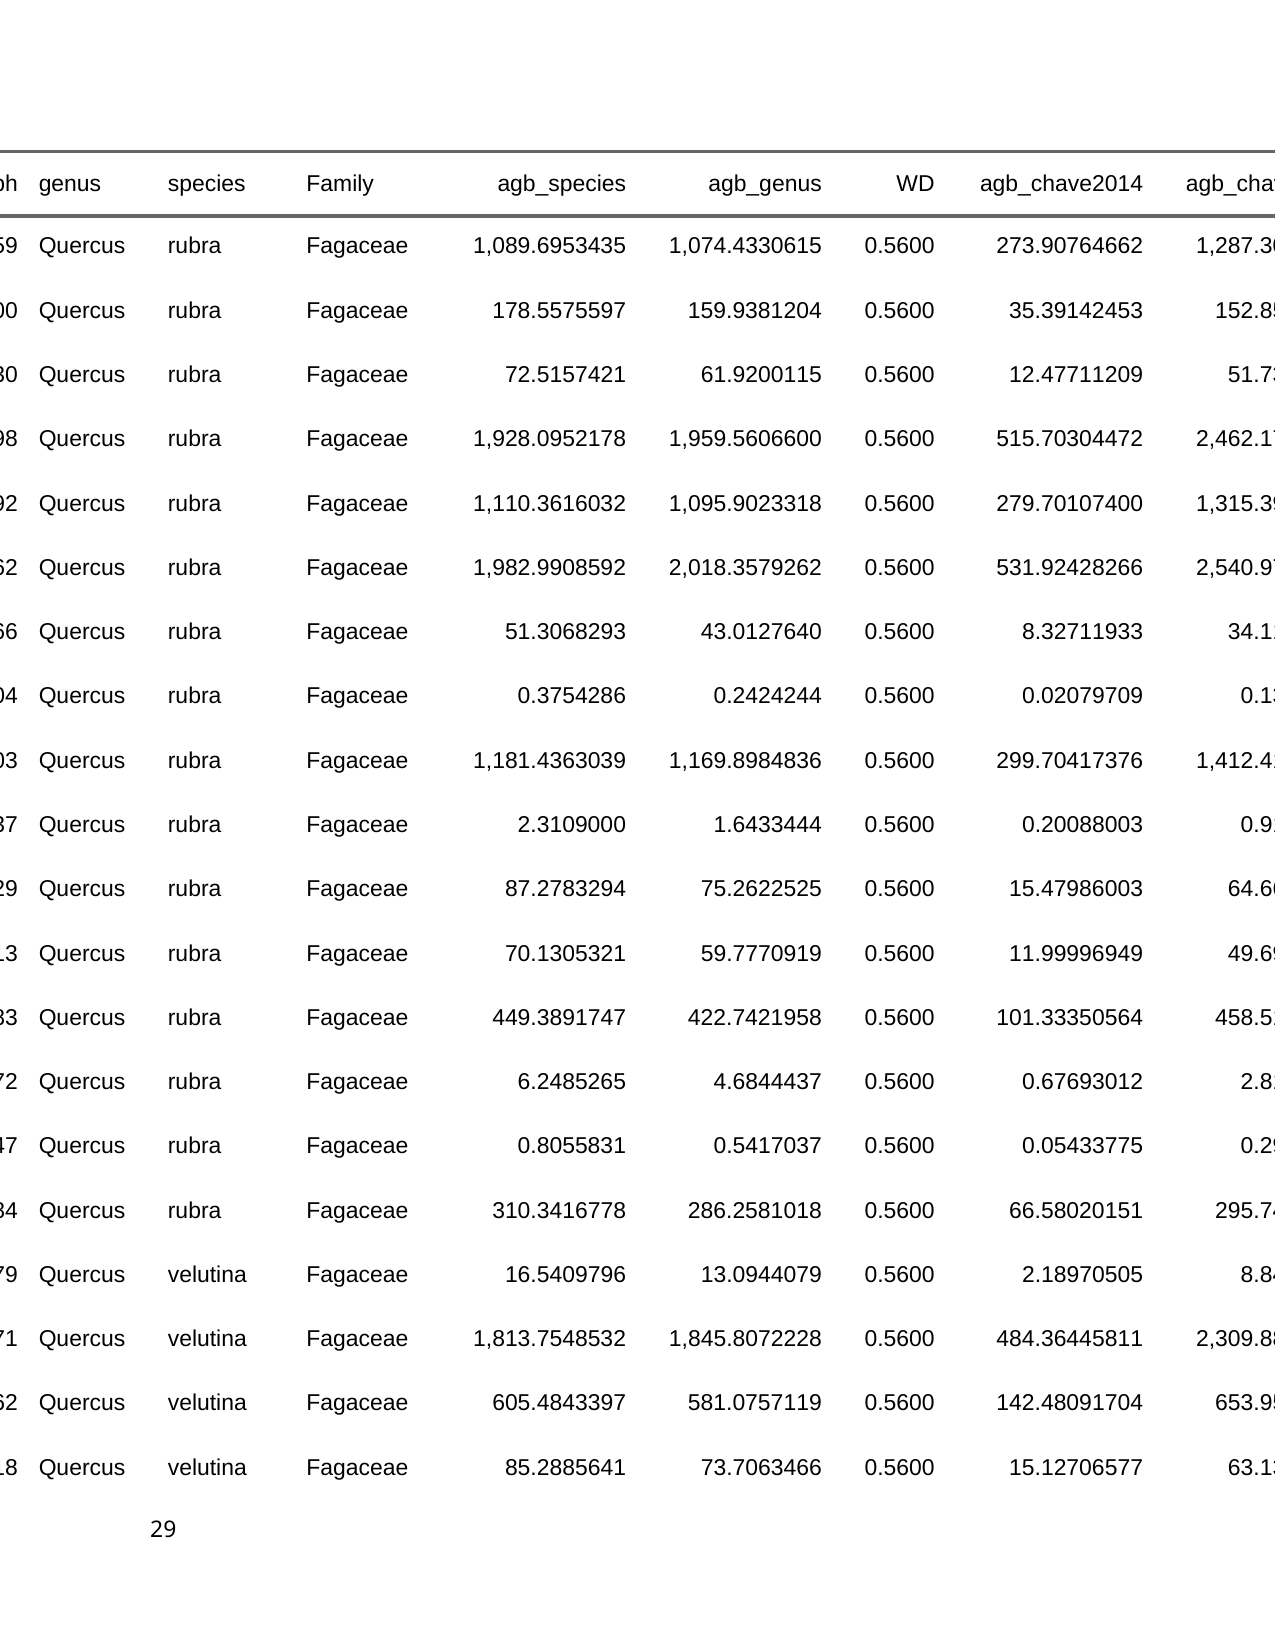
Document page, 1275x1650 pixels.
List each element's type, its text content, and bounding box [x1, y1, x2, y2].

table_header species [157, 153, 296, 214]
table_cell Fagaceae [296, 218, 440, 279]
table_cell rubra [157, 343, 296, 407]
table_cell 0.5600 [832, 279, 945, 343]
table_cell 72.5157421 [440, 343, 636, 407]
table_cell 17.00 [0, 279, 28, 343]
table_cell 35.39142453 [945, 279, 1153, 343]
table_cell Quercus [28, 279, 157, 343]
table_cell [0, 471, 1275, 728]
table_header Family [296, 153, 440, 214]
table_header agb_chave2005 [1153, 153, 1275, 214]
table_cell 1,089.6953435 [440, 218, 636, 279]
table_cell 178.5575597 [440, 279, 636, 343]
table_cell 0.5600 [832, 218, 945, 279]
table_cell 0.5600 [832, 407, 945, 471]
table_header agb_genus [636, 153, 832, 214]
table_cell 51.7345785 [1153, 343, 1275, 407]
table_cell 159.9381204 [636, 279, 832, 343]
table_cell 12.47711209 [945, 343, 1153, 407]
table_header agb_species [440, 153, 636, 214]
table_cell 515.70304472 [945, 407, 1153, 471]
table_cell rubra [157, 218, 296, 279]
table_cell Fagaceae [296, 407, 440, 471]
table_cell 1,959.5606600 [636, 407, 832, 471]
table_cell rubra [157, 407, 296, 471]
table_cell Quercus [28, 218, 157, 279]
table_cell Quercus [28, 343, 157, 407]
table_cell 61.9200115 [636, 343, 832, 407]
table_cell 49.98 [0, 407, 28, 471]
table_cell 1,287.3055373 [1153, 218, 1275, 279]
table_header WD [832, 153, 945, 214]
table_cell 152.8518749 [1153, 279, 1275, 343]
table_cell Fagaceae [296, 279, 440, 343]
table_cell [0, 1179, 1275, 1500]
table_header dbh [0, 153, 28, 214]
table_cell 11.30 [0, 343, 28, 407]
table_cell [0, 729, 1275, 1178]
table_cell 1,928.0952178 [440, 407, 636, 471]
table_cell 273.90764662 [945, 218, 1153, 279]
table_cell 38.59 [0, 218, 28, 279]
table_header agb_chave2014 [945, 153, 1153, 214]
table_header genus [28, 153, 157, 214]
table_cell 1,074.4330615 [636, 218, 832, 279]
table_cell 2,462.1753315 [1153, 407, 1275, 471]
table_cell 0.5600 [832, 343, 945, 407]
table_cell rubra [157, 279, 296, 343]
table_cell Fagaceae [296, 343, 440, 407]
table_cell Quercus [28, 407, 157, 471]
